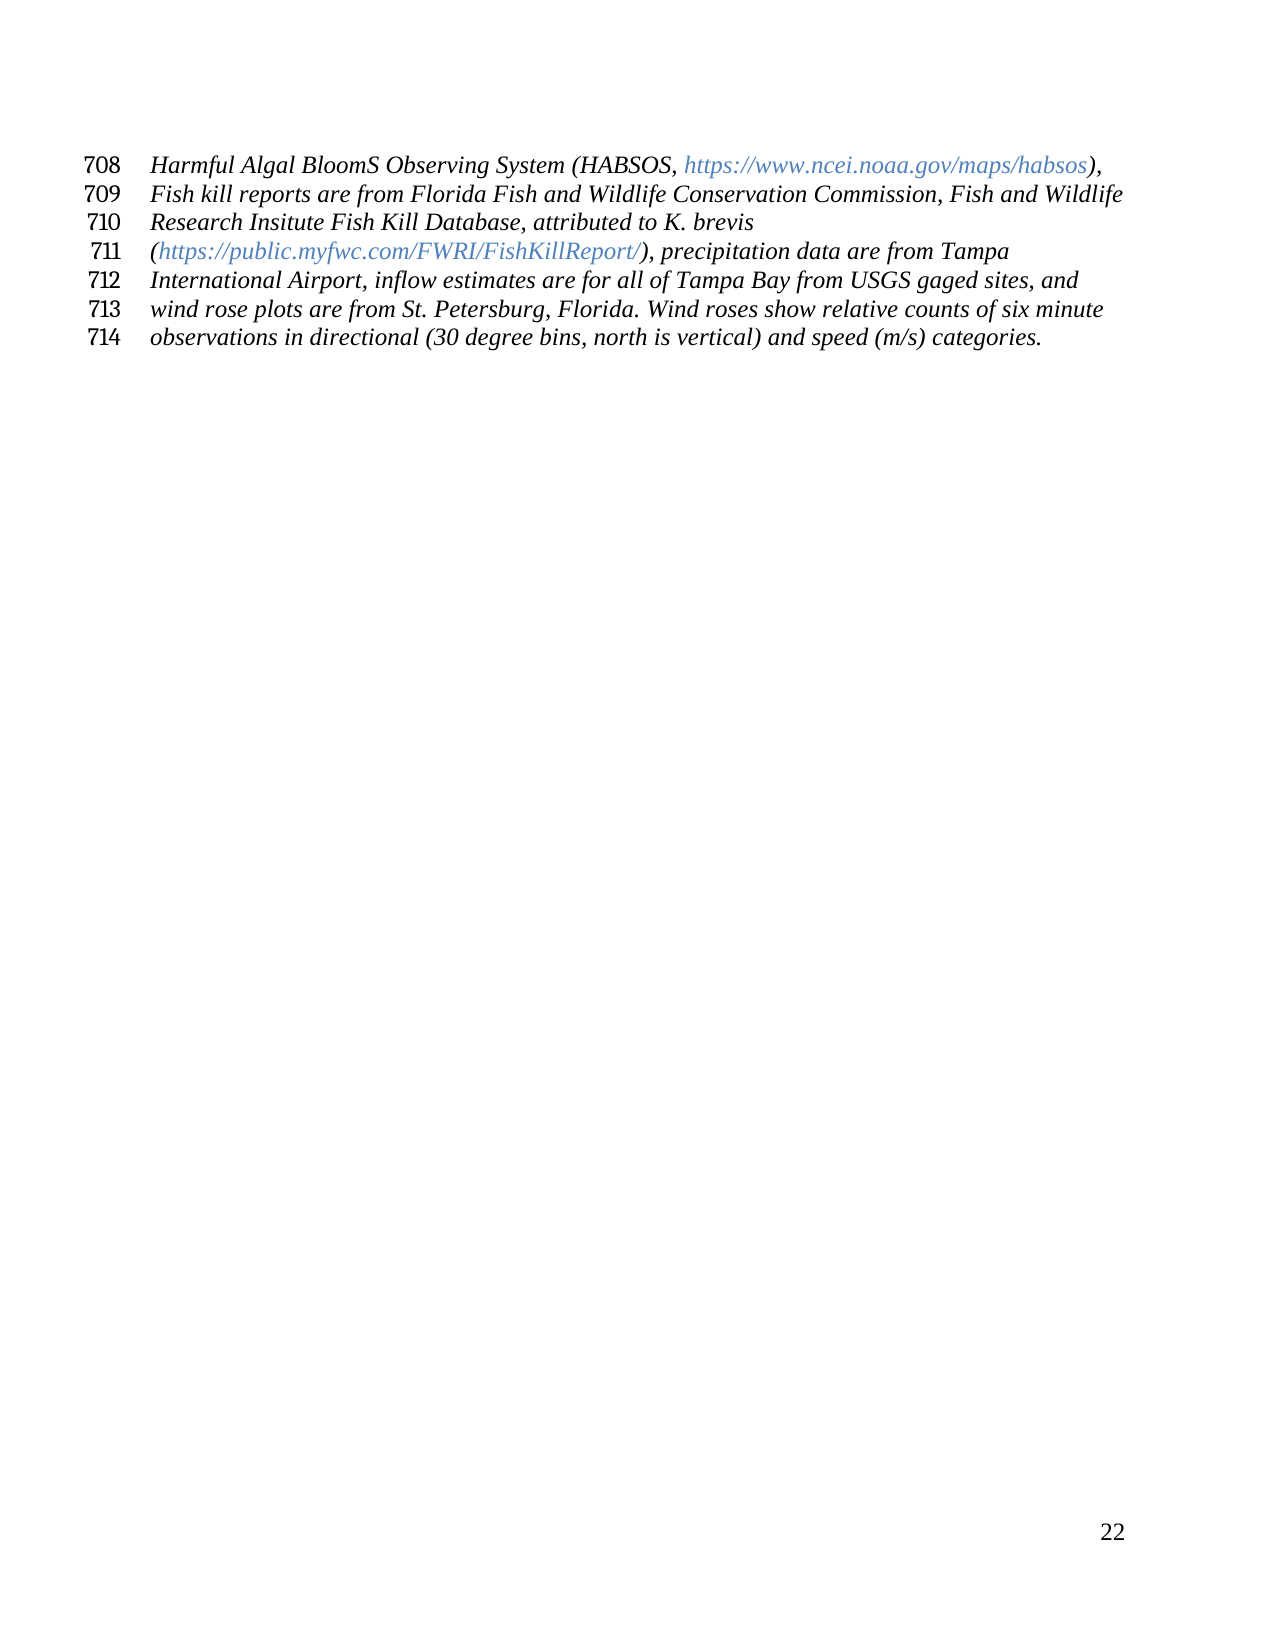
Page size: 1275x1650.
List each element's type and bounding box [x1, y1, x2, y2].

text [150, 150, 1125, 351]
